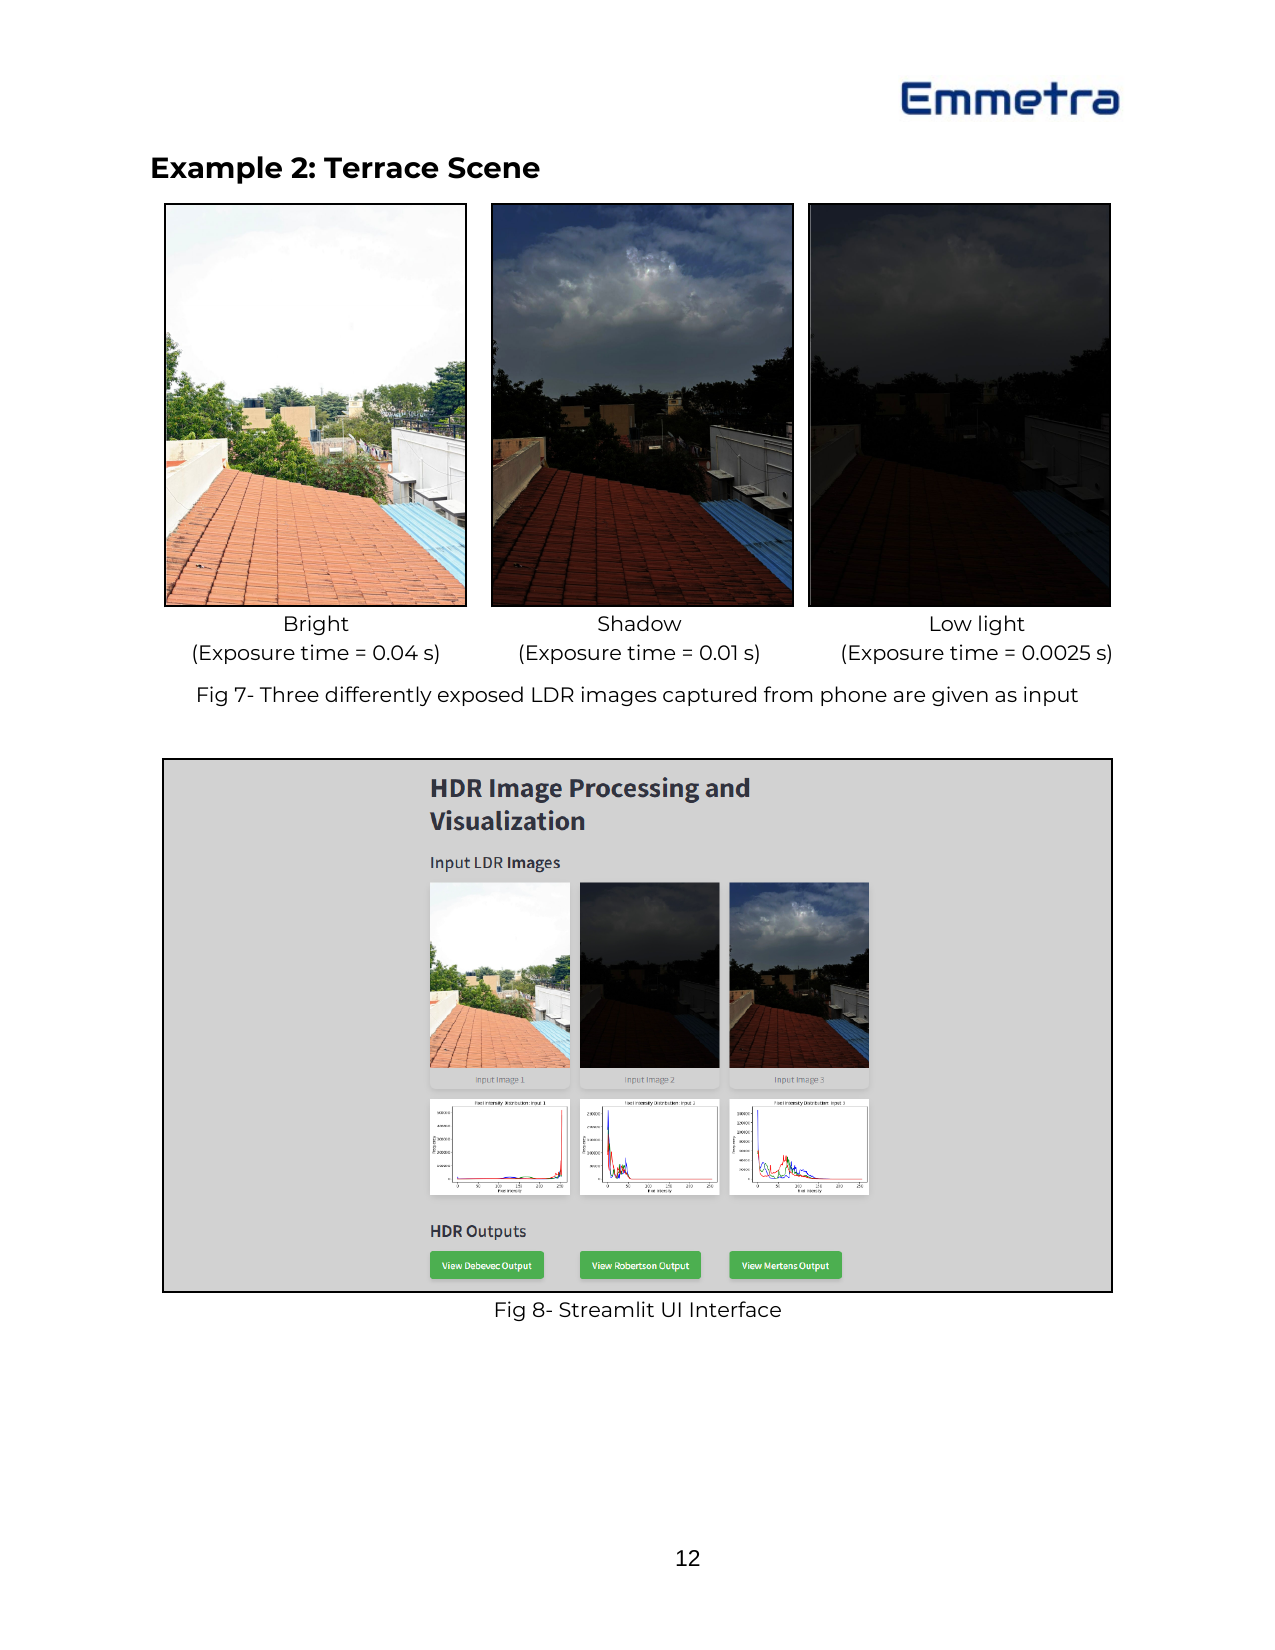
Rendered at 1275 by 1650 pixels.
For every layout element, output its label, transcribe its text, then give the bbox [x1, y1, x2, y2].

table_header Bright (Exposure time = 0.04 s) [152, 193, 480, 680]
text Fig 8- Streamlit UI Interface [150, 1297, 1125, 1323]
table_header Low light (Exposure time = 0.0025 s) [799, 193, 1155, 680]
text Fig 7- Three differently exposed LDR images captured from phone are given as input [150, 682, 1125, 708]
picture [810, 205, 1109, 605]
picture [164, 760, 1111, 1291]
picture [493, 205, 792, 605]
text Example 2: Terrace Scene [150, 150, 1125, 186]
picture [898, 75, 1125, 122]
table_header Shadow (Exposure time = 0.01 s) [482, 193, 797, 680]
picture [166, 205, 465, 605]
